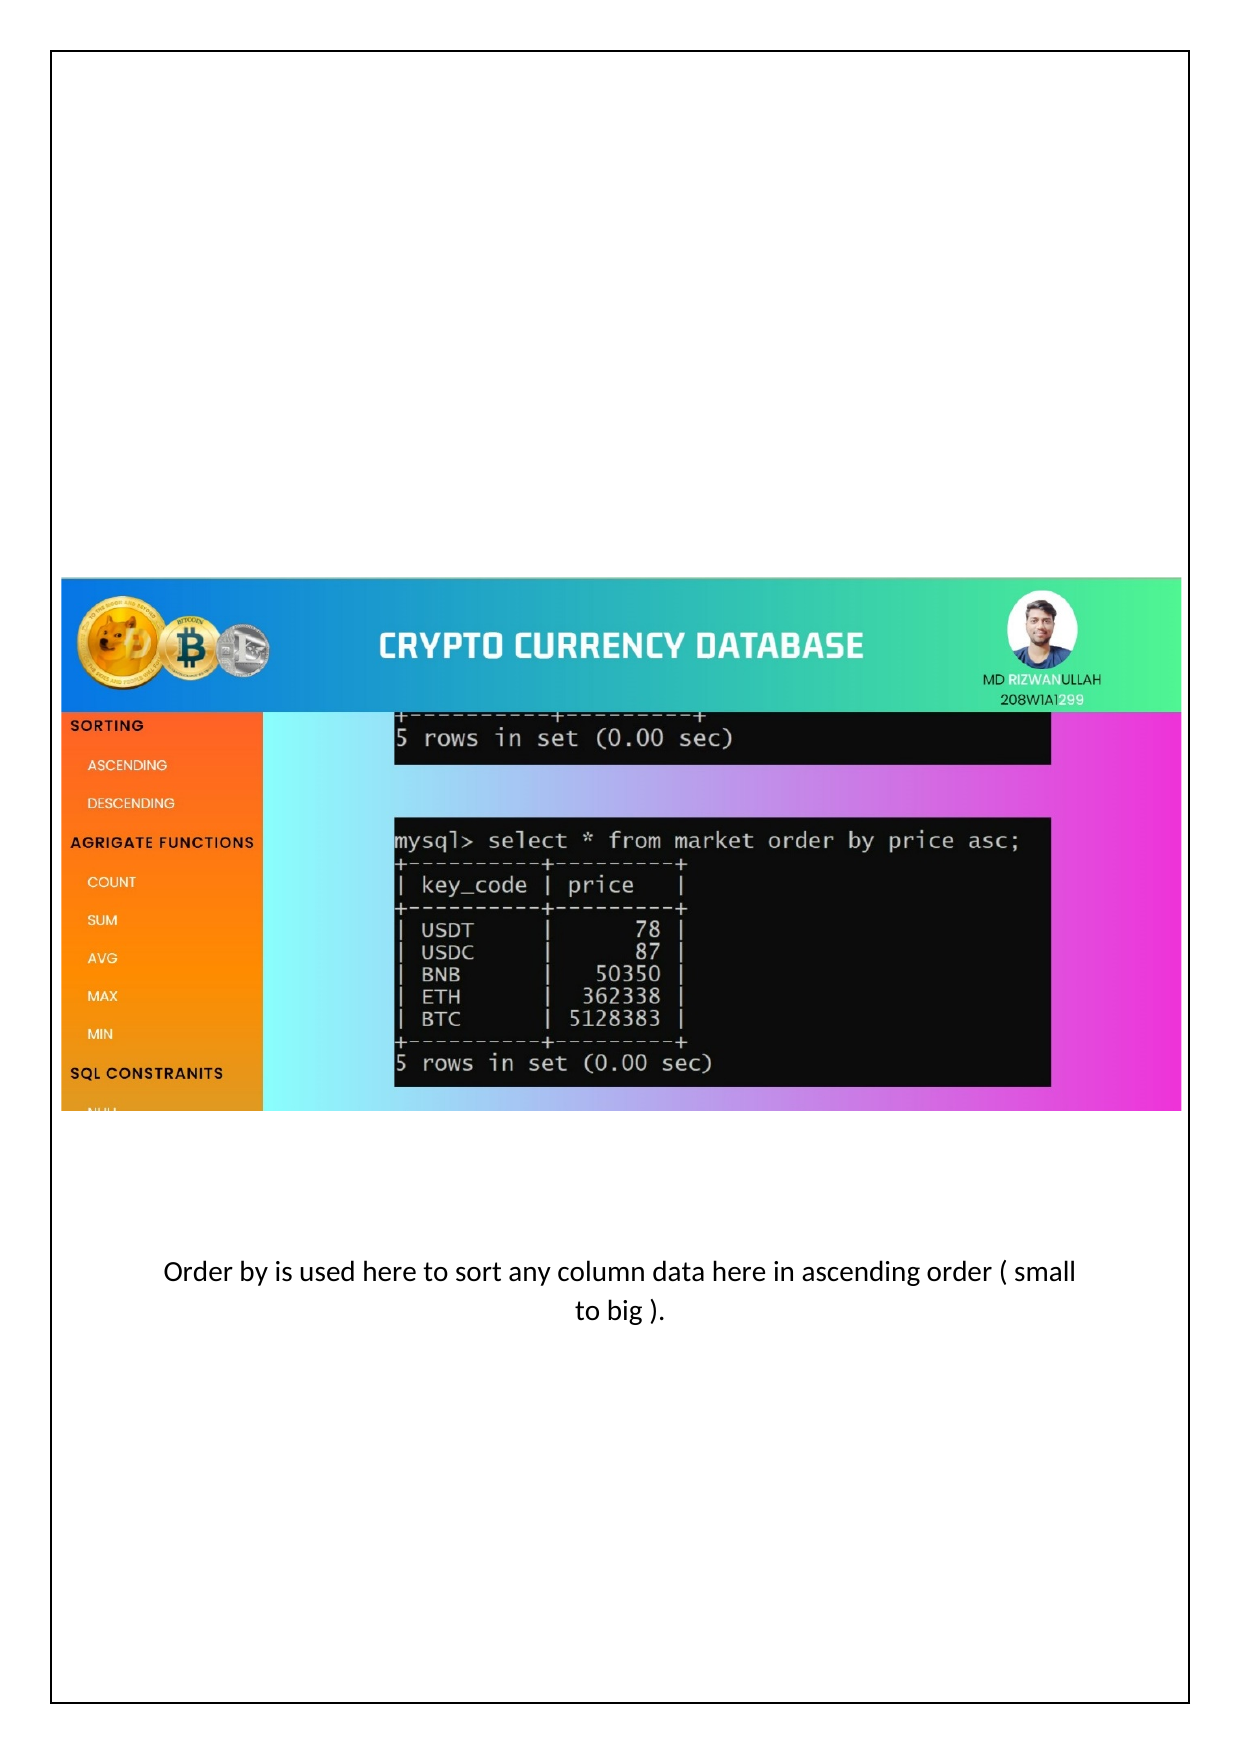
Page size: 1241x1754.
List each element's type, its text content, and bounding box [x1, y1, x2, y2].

picture [61, 577, 1182, 1111]
text Order by is used here to sort any column data here in ascending order ( small to big ). [150, 1253, 1090, 1328]
